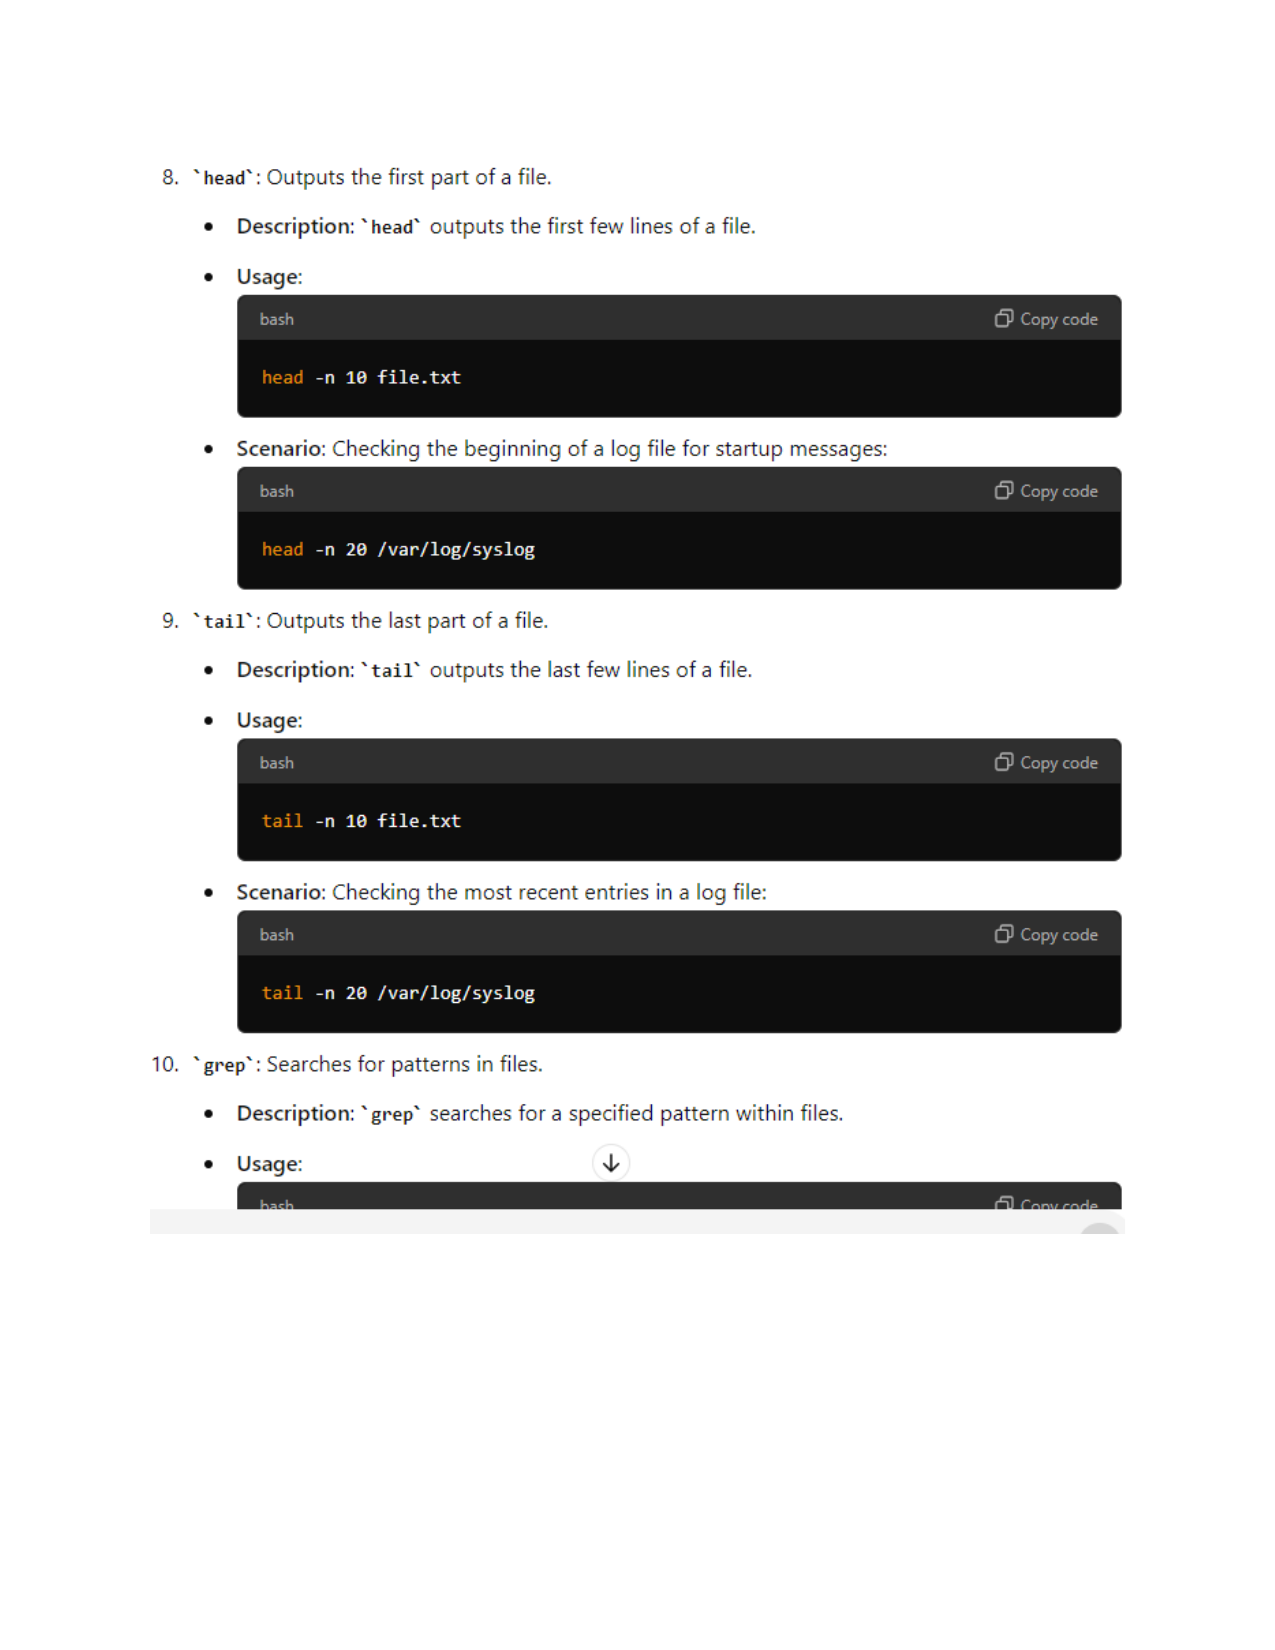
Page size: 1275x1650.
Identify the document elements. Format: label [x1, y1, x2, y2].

picture [150, 150, 1125, 1234]
